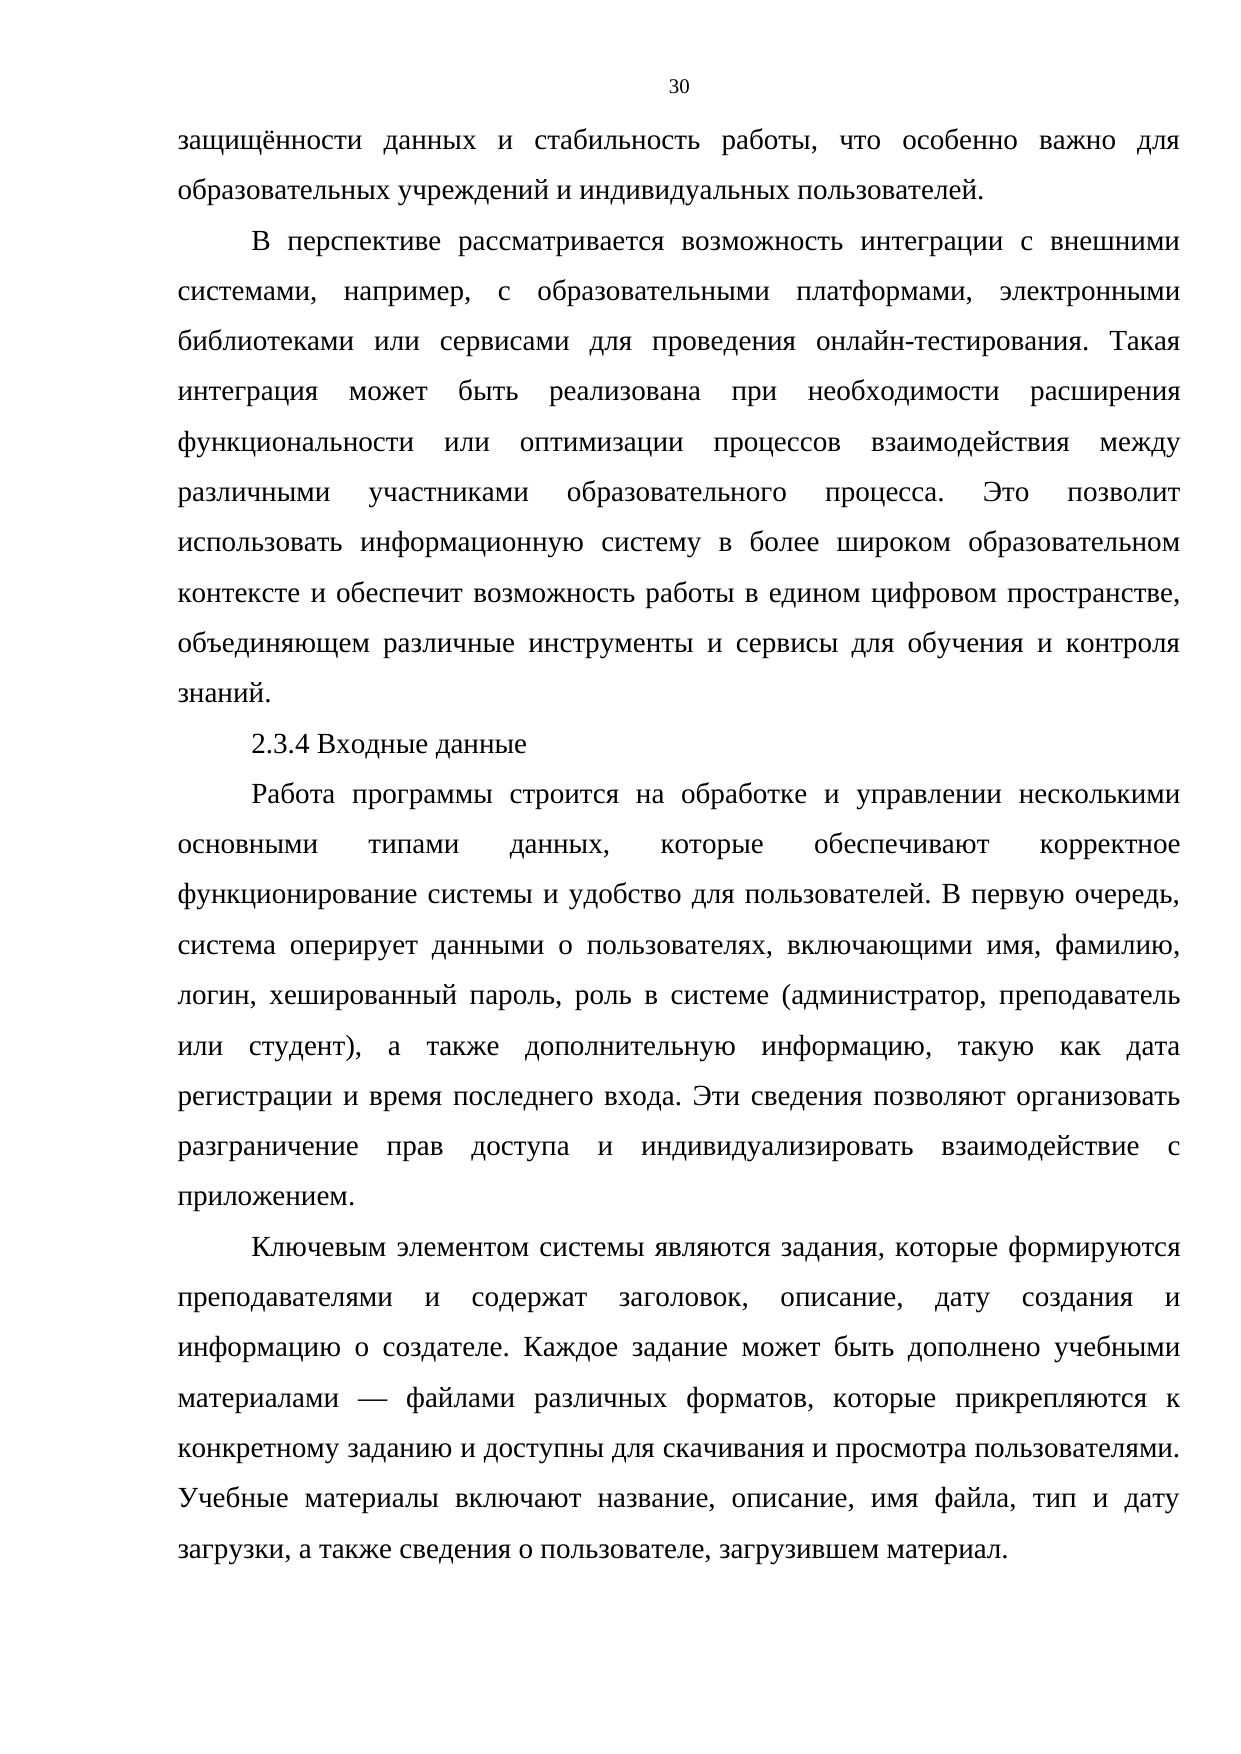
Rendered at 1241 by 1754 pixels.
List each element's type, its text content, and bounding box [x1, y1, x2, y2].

text В перспективе рассматривается возможность интеграции с внешними системами, например, с образовательными платформами, электронными библиотеками или сервисами для проведения онлайн-тестирования. Такая интеграция может быть реализована при необходимости расширения функциональности или оптимизации процессов взаимодействия между различными участниками образовательного процесса. Это позволит использовать информационную систему в более широком образовательном контексте и обеспечит возможность работы в едином цифровом пространстве, объединяющем различные инструменты и сервисы для обучения и контроля знаний. [177, 223, 1181, 709]
text Работа программы строится на обработке и управлении несколькими основными типами данных, которые обеспечивают корректное функционирование системы и удобство для пользователей. В первую очередь, система оперирует данными о пользователях, включающими имя, фамилию, логин, хешированный пароль, роль в системе (администратор, преподаватель или студент), а также дополнительную информацию, такую как дата регистрации и время последнего входа. Эти сведения позволяют организовать разграничение прав доступа и индивидуализировать взаимодействие с приложением. [177, 776, 1181, 1212]
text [177, 122, 1181, 206]
text Ключевым элементом системы являются задания, которые формируются преподавателями и содержат заголовок, описание, дату создания и информацию о создателе. Каждое задание может быть дополнено учебными материалами — файлами различных форматов, которые прикрепляются к конкретному заданию и доступны для скачивания и просмотра пользователями. Учебные материалы включают название, описание, имя файла, тип и дату загрузки, а также сведения о пользователе, загрузившем материал. [177, 1229, 1181, 1564]
subtitle 2.3.4 Входные данные [177, 726, 1181, 759]
